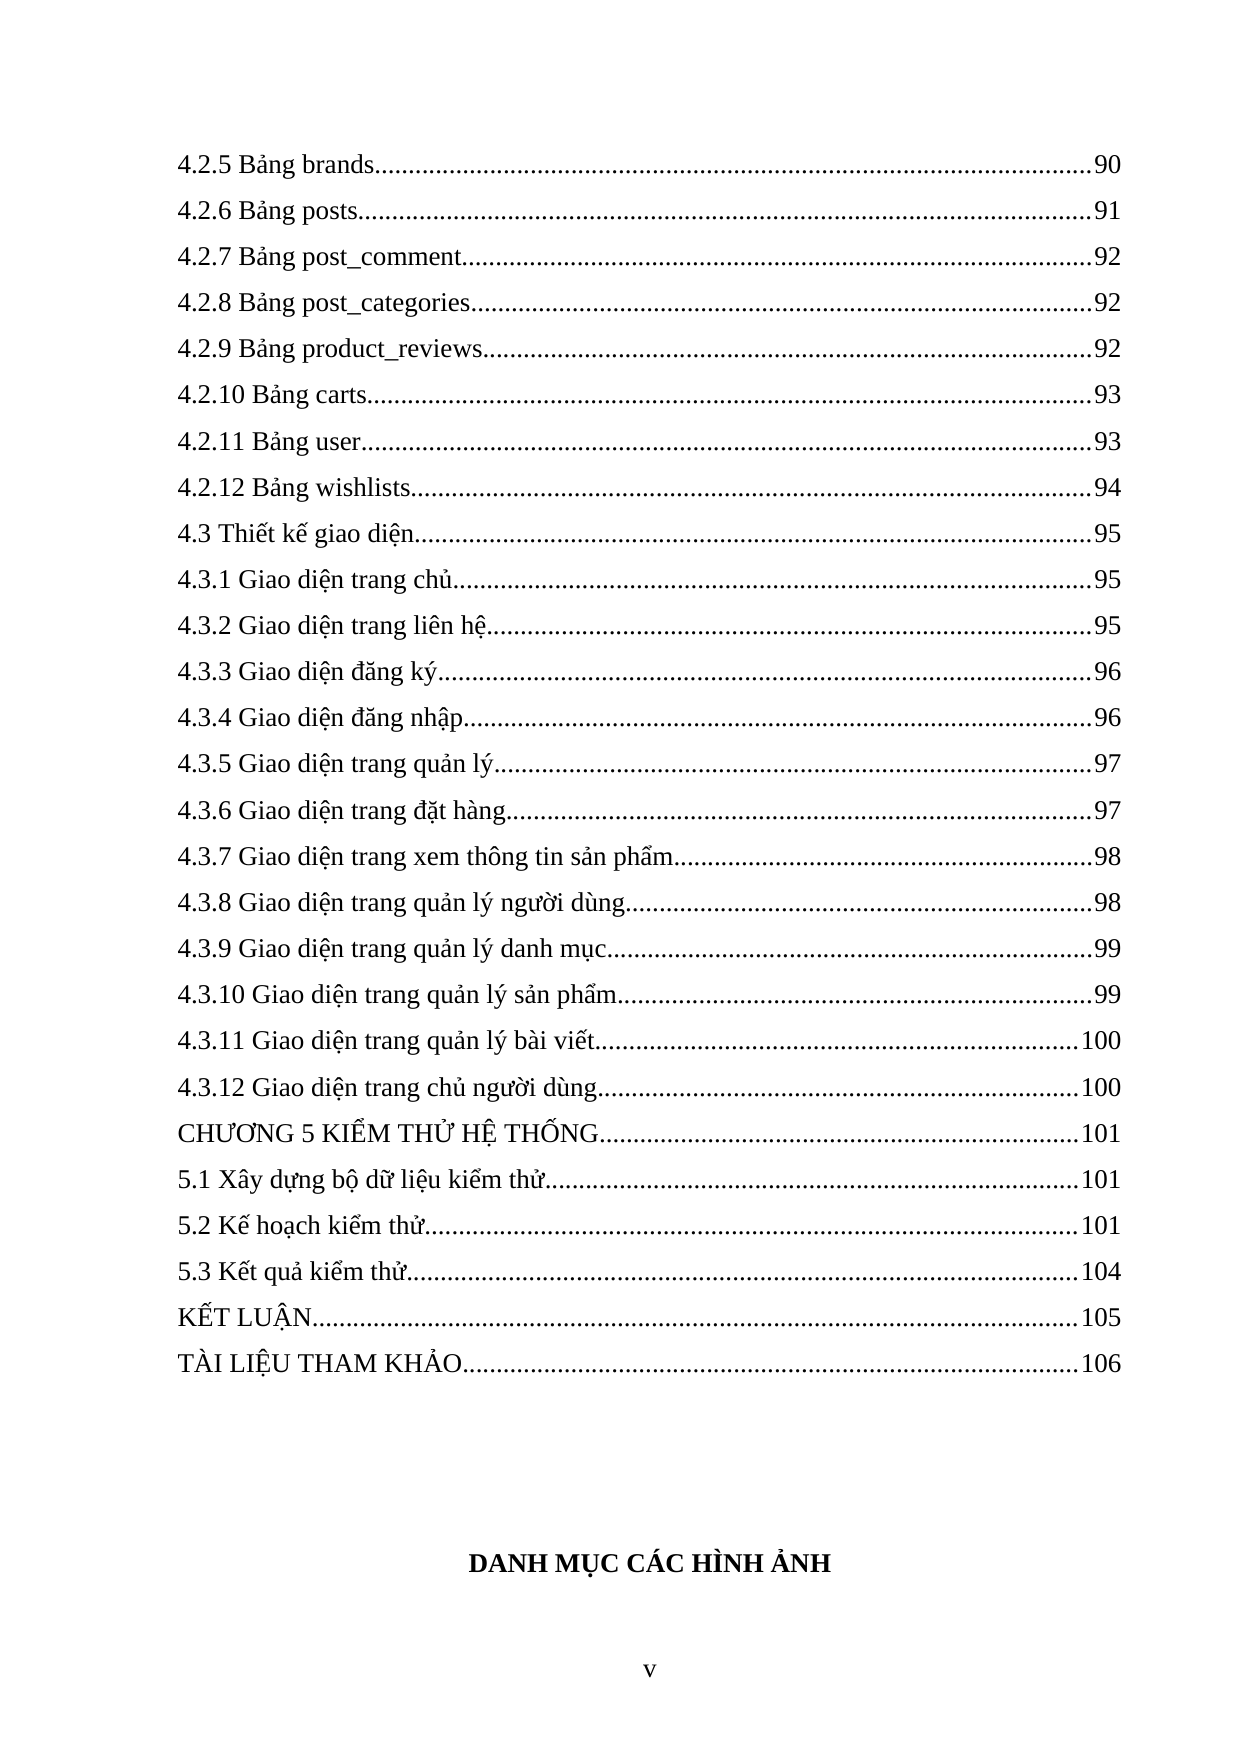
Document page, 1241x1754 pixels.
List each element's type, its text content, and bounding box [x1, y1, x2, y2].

subtitle DANH MỤC CÁC HÌNH ẢNH [177, 1547, 1122, 1578]
